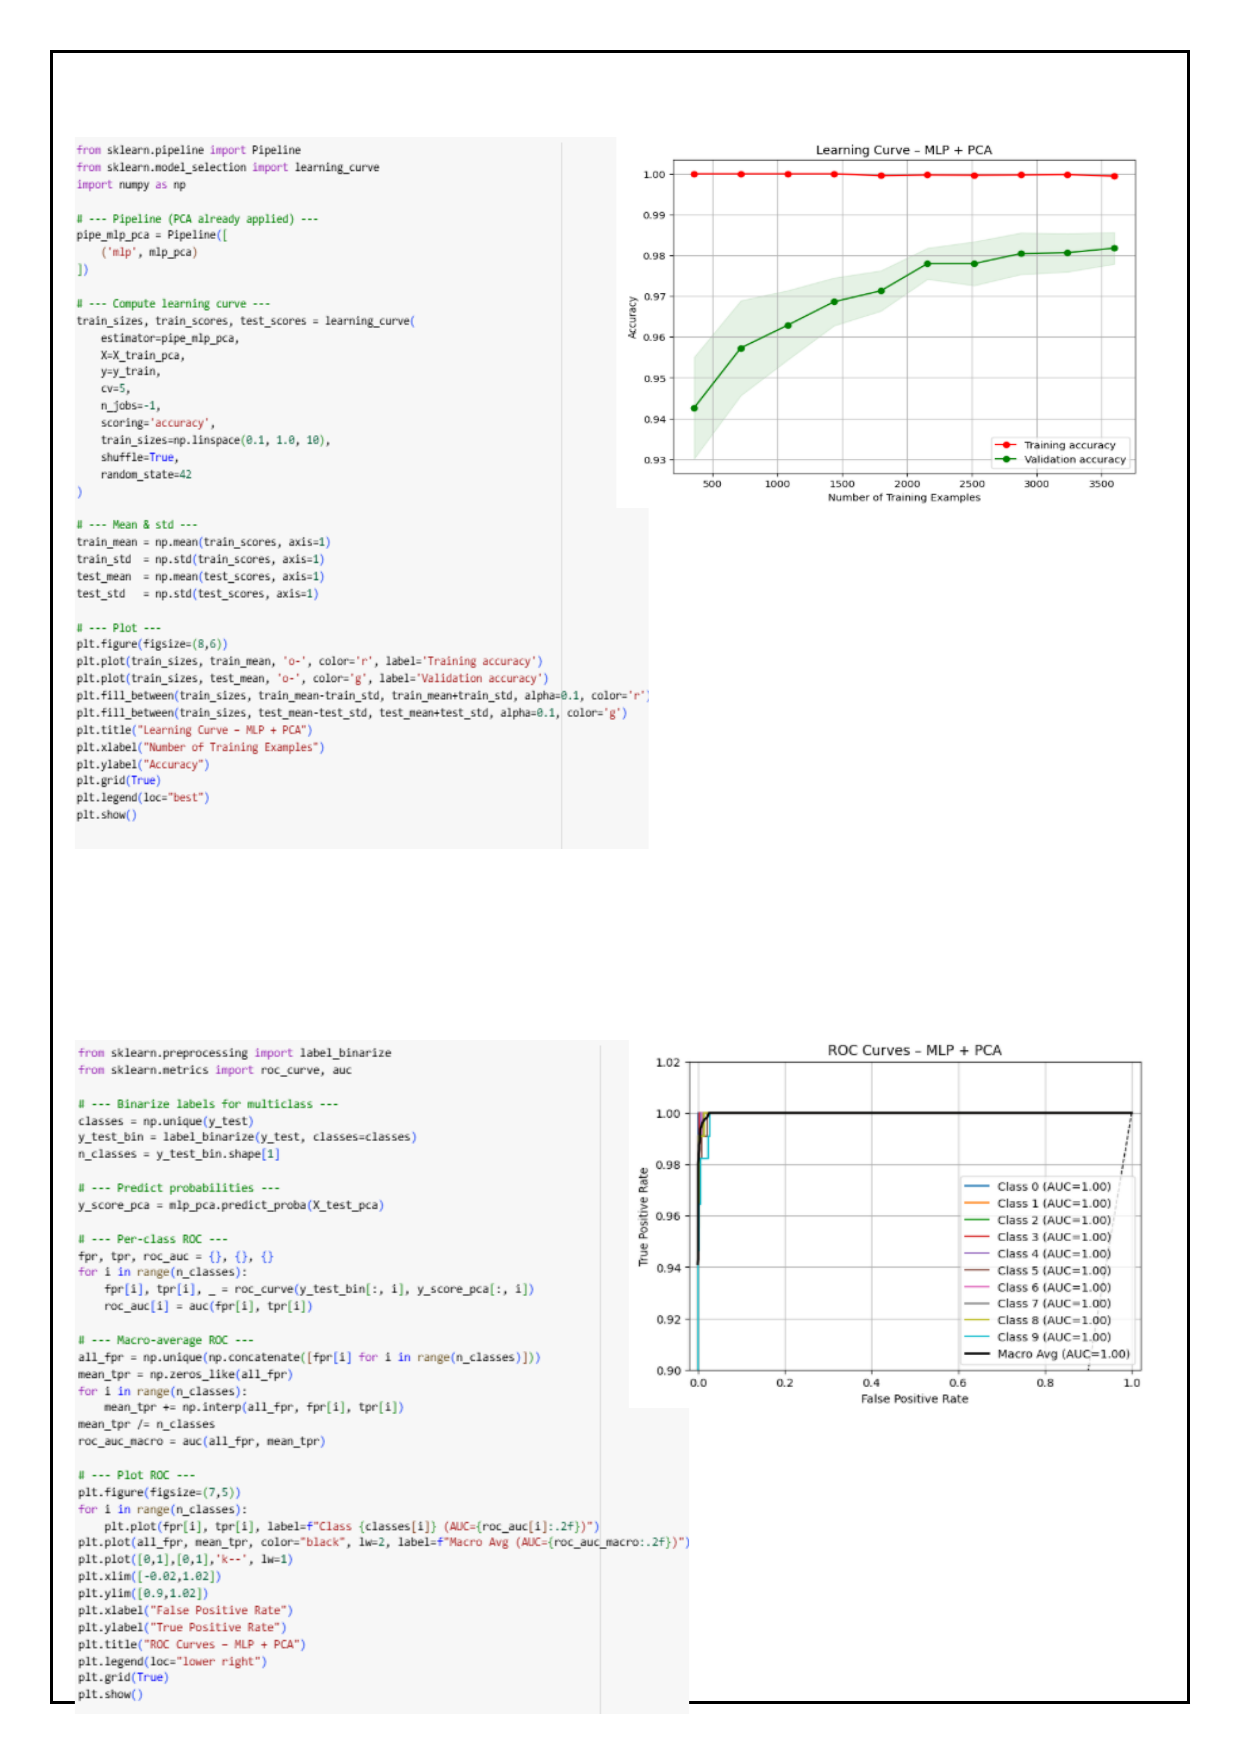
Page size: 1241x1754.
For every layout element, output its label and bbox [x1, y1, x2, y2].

picture [73, 1040, 1169, 1712]
picture [73, 137, 1162, 847]
